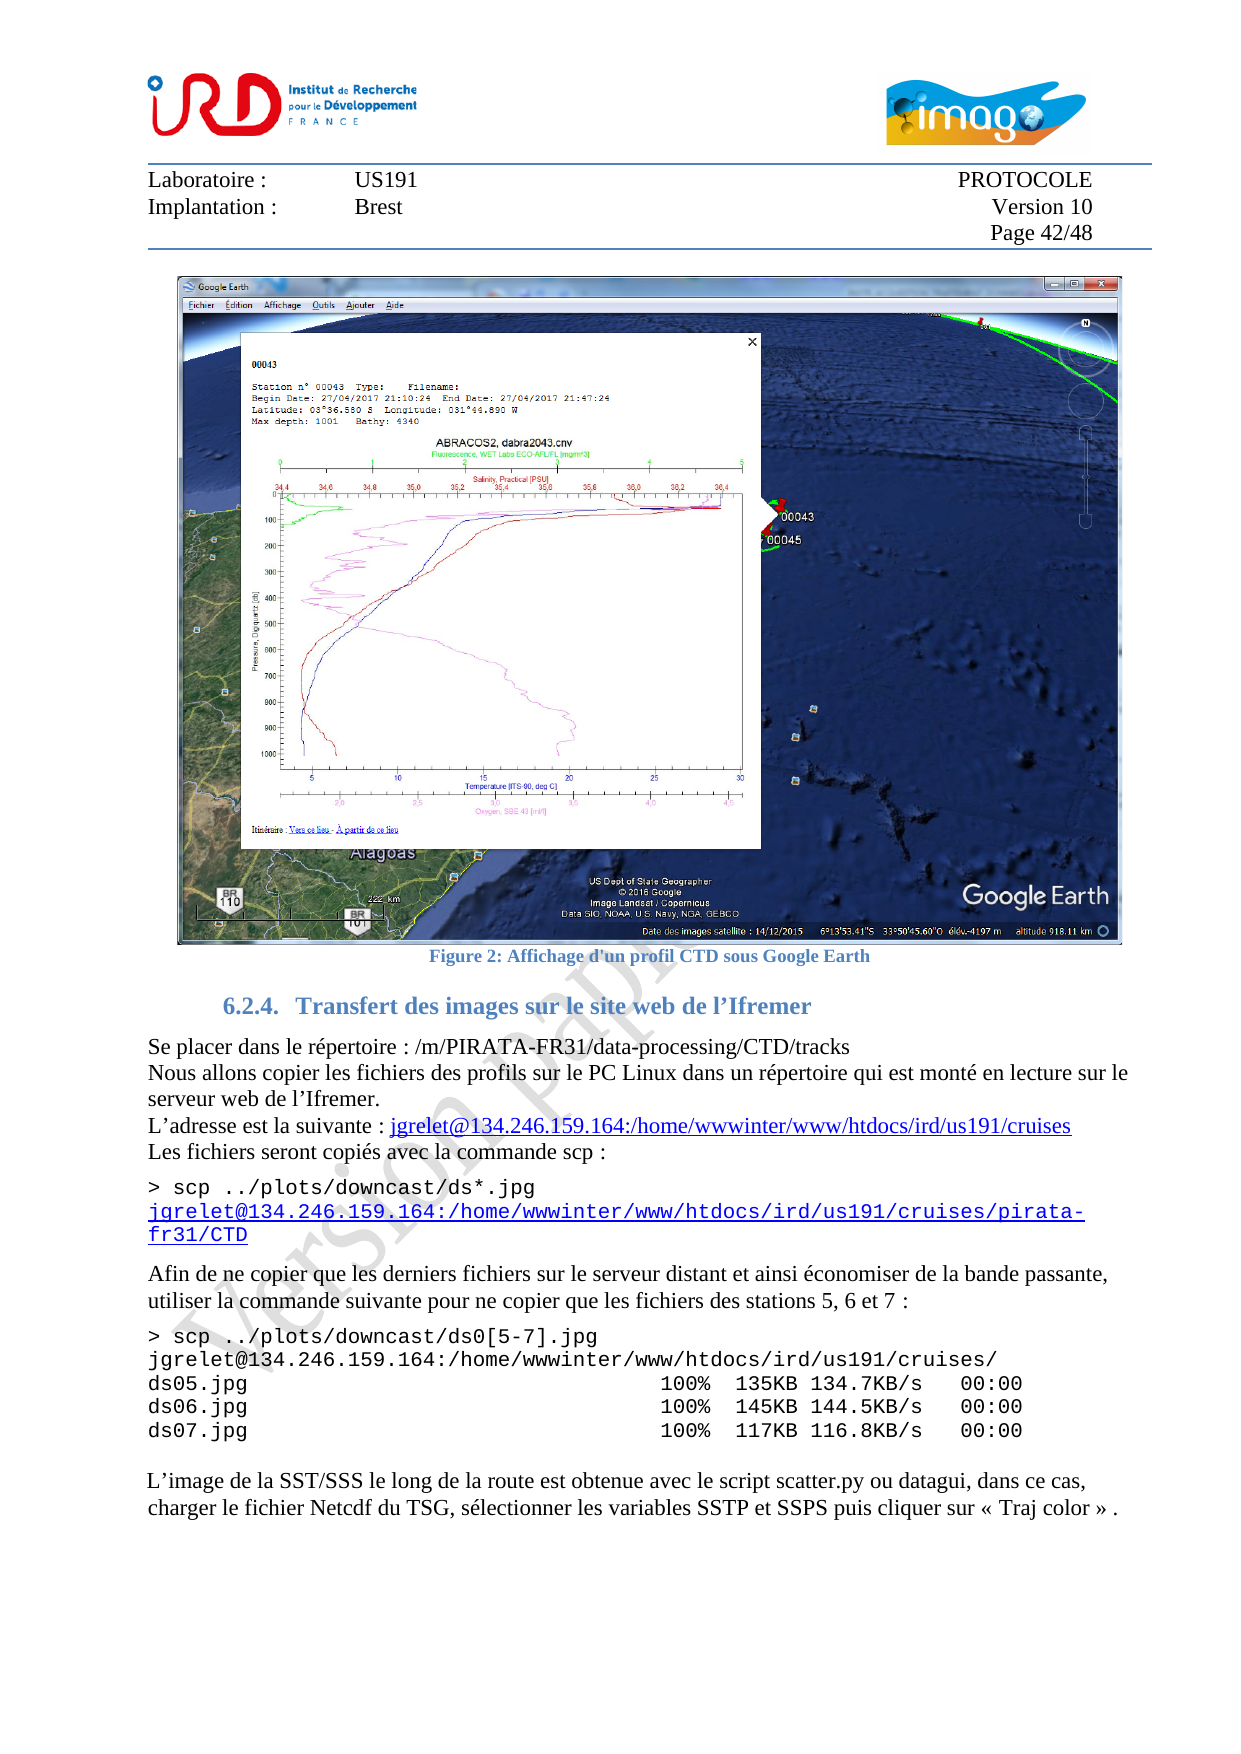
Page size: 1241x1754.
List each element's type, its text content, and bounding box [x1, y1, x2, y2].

picture [147, 73, 417, 136]
list L’image de la SST/SSS le long de la route est obtenue avec le script scatter.py ou datagui, dans ce cas, charger le fichier Netcdf du TSG, sélectionner les variables SSTP et SSPS puis cliquer sur « Traj color » . [146, 1467, 1152, 1520]
text L’adresse est la suivante : jgrelet@134.246.159.164:/home/wwwinter/www/htdocs/ird/us191/cruises [148, 1112, 1152, 1138]
text > scp ../plots/downcast/ds0[5-7].jpg jgrelet@134.246.159.164:/home/wwwinter/www/htdocs/ird/us191/cruises/ [148, 1326, 1152, 1373]
text ds06.jpg 100% 145KB 144.5KB/s 00:00 [148, 1397, 1152, 1420]
text Les fichiers seront copiés avec la commande scp : [148, 1138, 1152, 1164]
text > scp ../plots/downcast/ds*.jpg jgrelet@134.246.159.164:/home/wwwinter/www/htdocs/ird/us191/cruises/pirata-fr31/CTD [148, 1177, 1152, 1248]
text Afin de ne copier que les derniers fichiers sur le serveur distant et ainsi économiser de la bande passante, utiliser la commande suivante pour ne copier que les fichiers des stations 5, 6 et 7 : [148, 1260, 1152, 1313]
text Nous allons copier les fichiers des profils sur le PC Linux dans un répertoire qui est monté en lecture sur le serveur web de l’Ifremer. [148, 1059, 1152, 1112]
text Se placer dans le répertoire : /m/PIRATA-FR31/data-processing/CTD/tracks [148, 1033, 1152, 1059]
picture [177, 276, 1123, 945]
picture [877, 73, 1093, 155]
subtitle Transfert des images sur le site web de l’Ifremer [223, 991, 1152, 1020]
text ds07.jpg 100% 117KB 116.8KB/s 00:00 [148, 1420, 1152, 1444]
text ds05.jpg 100% 135KB 134.7KB/s 00:00 [148, 1373, 1152, 1397]
